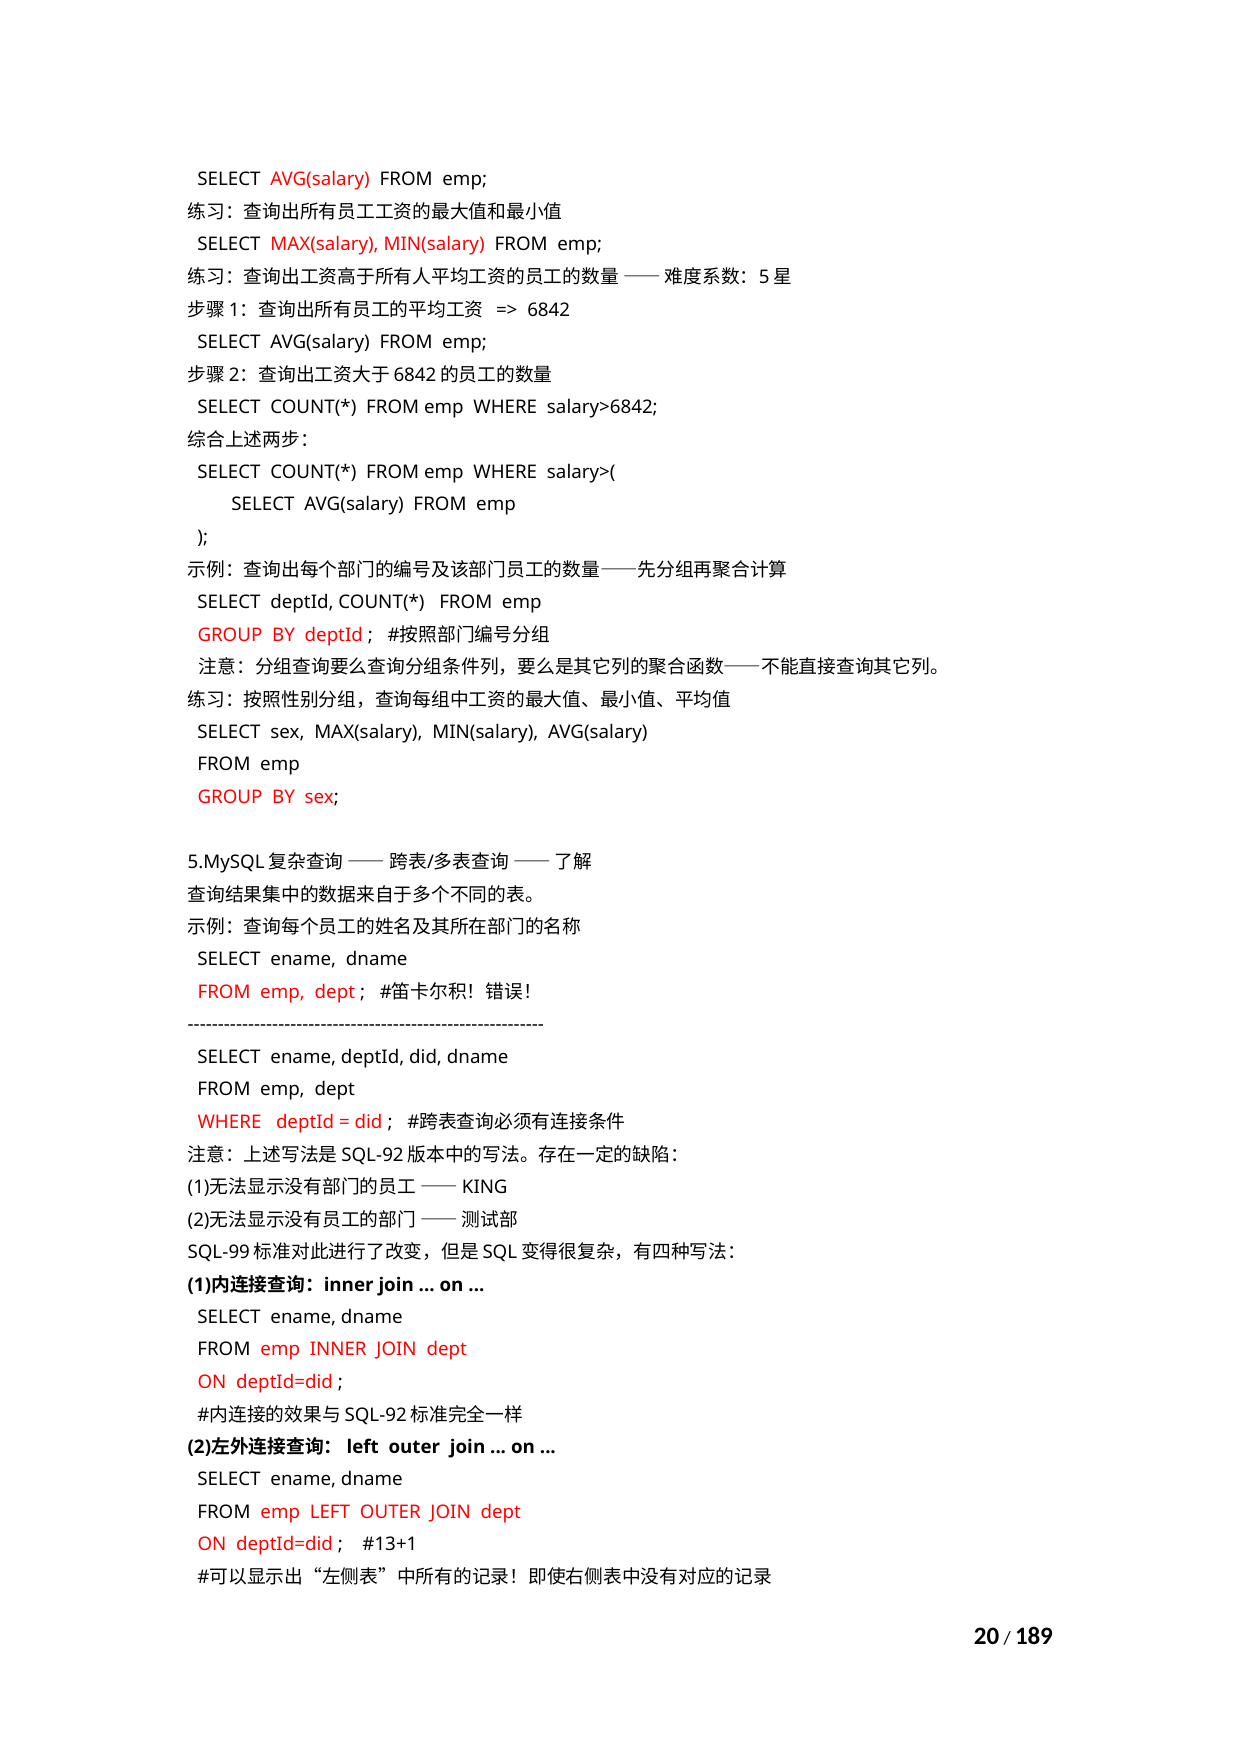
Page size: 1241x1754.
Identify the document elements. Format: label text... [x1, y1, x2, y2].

text WHERE deptId = did ; #跨表查询必须有连接条件 [187, 1104, 1053, 1137]
text 注意：上述写法是SQL-92版本中的写法。存在一定的缺陷： [187, 1137, 1053, 1169]
text SELECT deptId, COUNT(*) FROM emp [187, 584, 1053, 617]
text ); [187, 519, 1053, 552]
text 示例：查询每个员工的姓名及其所在部门的名称 [187, 909, 1053, 942]
text SELECT ename, dname [187, 1462, 1053, 1494]
text (1)内连接查询：inner join ... on ... [187, 1267, 1053, 1299]
text SELECT AVG(salary) FROM emp; [187, 162, 1053, 194]
text 5.MySQL复杂查询 —— 跨表/多表查询 —— 了解 [187, 844, 1053, 877]
text #可以显示出“左侧表”中所有的记录！即使右侧表中没有对应的记录 [187, 1559, 1053, 1592]
text SELECT ename, deptId, did, dname [187, 1039, 1053, 1072]
text 练习：按照性别分组，查询每组中工资的最大值、最小值、平均值 [187, 682, 1053, 714]
text SELECT AVG(salary) FROM emp [187, 487, 1053, 519]
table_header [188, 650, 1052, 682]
text SELECT COUNT(*) FROM emp WHERE salary>6842; [187, 389, 1053, 422]
text FROM emp LEFT OUTER JOIN dept [187, 1494, 1053, 1527]
text (2)无法显示没有员工的部门 —— 测试部 [187, 1202, 1053, 1234]
text 步骤1：查询出所有员工的平均工资 => 6842 [187, 292, 1053, 324]
text SELECT COUNT(*) FROM emp WHERE salary>( [187, 454, 1053, 487]
text #内连接的效果与SQL-92标准完全一样 [187, 1397, 1053, 1429]
text 查询结果集中的数据来自于多个不同的表。 [187, 877, 1053, 909]
text 步骤2：查询出工资大于6842的员工的数量 [187, 357, 1053, 389]
text SELECT AVG(salary) FROM emp; [187, 324, 1053, 357]
text SELECT ename, dname [187, 1299, 1053, 1332]
text ON deptId=did ; #13+1 [187, 1527, 1053, 1559]
text ----------------------------------------------------------- [187, 1007, 1053, 1039]
text SELECT sex, MAX(salary), MIN(salary), AVG(salary) [187, 714, 1053, 747]
text (1)无法显示没有部门的员工 —— KING [187, 1169, 1053, 1202]
text SELECT ename, dname [187, 942, 1053, 974]
text FROM emp [187, 747, 1053, 779]
text GROUP BY deptId ; #按照部门编号分组 [187, 617, 1053, 649]
text 练习：查询出工资高于所有人平均工资的员工的数量 —— 难度系数：5星 [187, 259, 1053, 292]
text FROM emp INNER JOIN dept [187, 1332, 1053, 1364]
text ON deptId=did ; [187, 1364, 1053, 1397]
text (2)左外连接查询： left outer join ... on ... [187, 1429, 1053, 1462]
text SQL-99标准对此进行了改变，但是SQL变得很复杂，有四种写法： [187, 1234, 1053, 1267]
text 综合上述两步： [187, 422, 1053, 454]
text FROM emp, dept [187, 1072, 1053, 1104]
text 练习：查询出所有员工工资的最大值和最小值 [187, 194, 1053, 227]
text GROUP BY sex; [187, 779, 1053, 812]
text FROM emp, dept ; #笛卡尔积！错误！ [187, 974, 1053, 1007]
text SELECT MAX(salary), MIN(salary) FROM emp; [187, 227, 1053, 259]
text 示例：查询出每个部门的编号及该部门员工的数量——先分组再聚合计算 [187, 552, 1053, 584]
